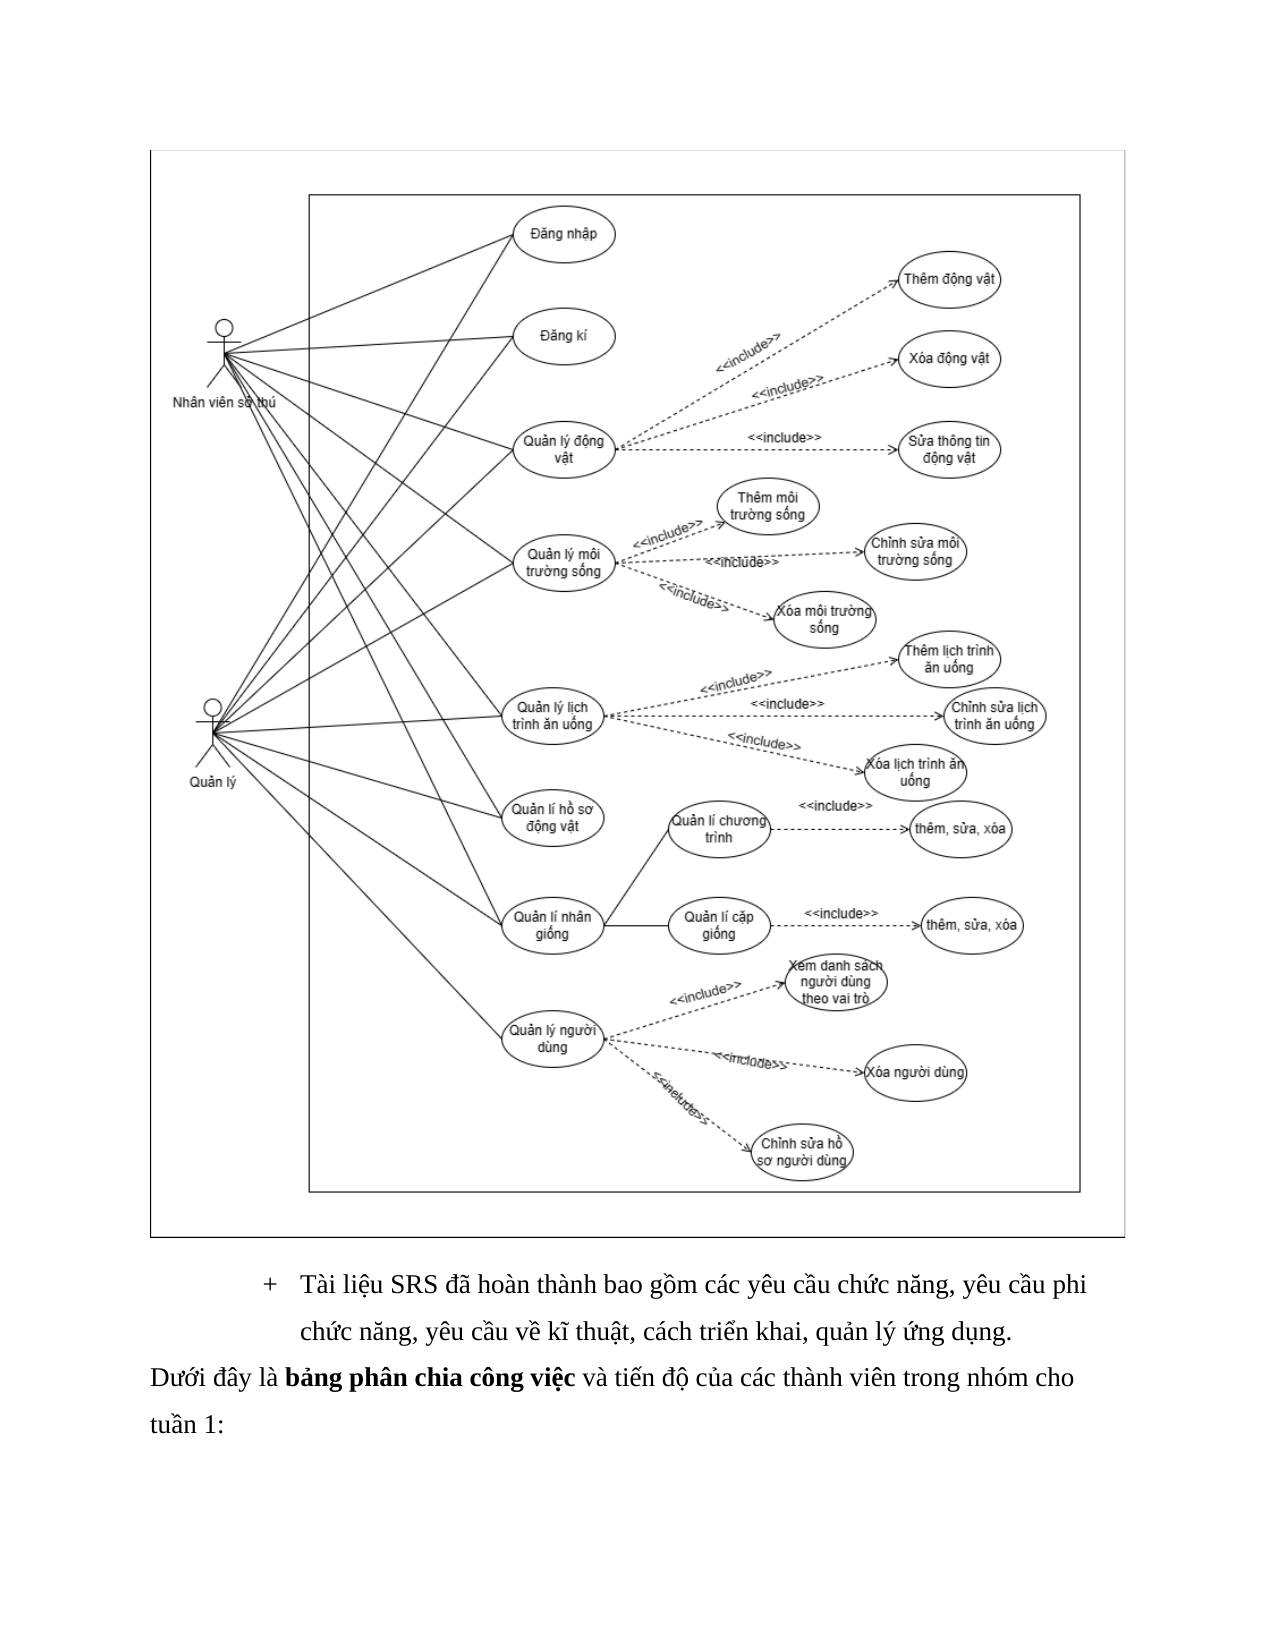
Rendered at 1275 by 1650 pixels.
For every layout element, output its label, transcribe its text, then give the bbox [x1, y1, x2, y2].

picture [150, 150, 1125, 1238]
list Tài liệu SRS đã hoàn thành bao gồm các yêu cầu chức năng, yêu cầu phi chức năng, yêu cầu về kĩ thuật, cách triển khai, quản lý ứng dụng. [262, 1268, 1125, 1346]
text Dưới đây là bảng phân chia công việc và tiến độ của các thành viên trong nhóm cho tuần 1: [150, 1361, 1125, 1439]
